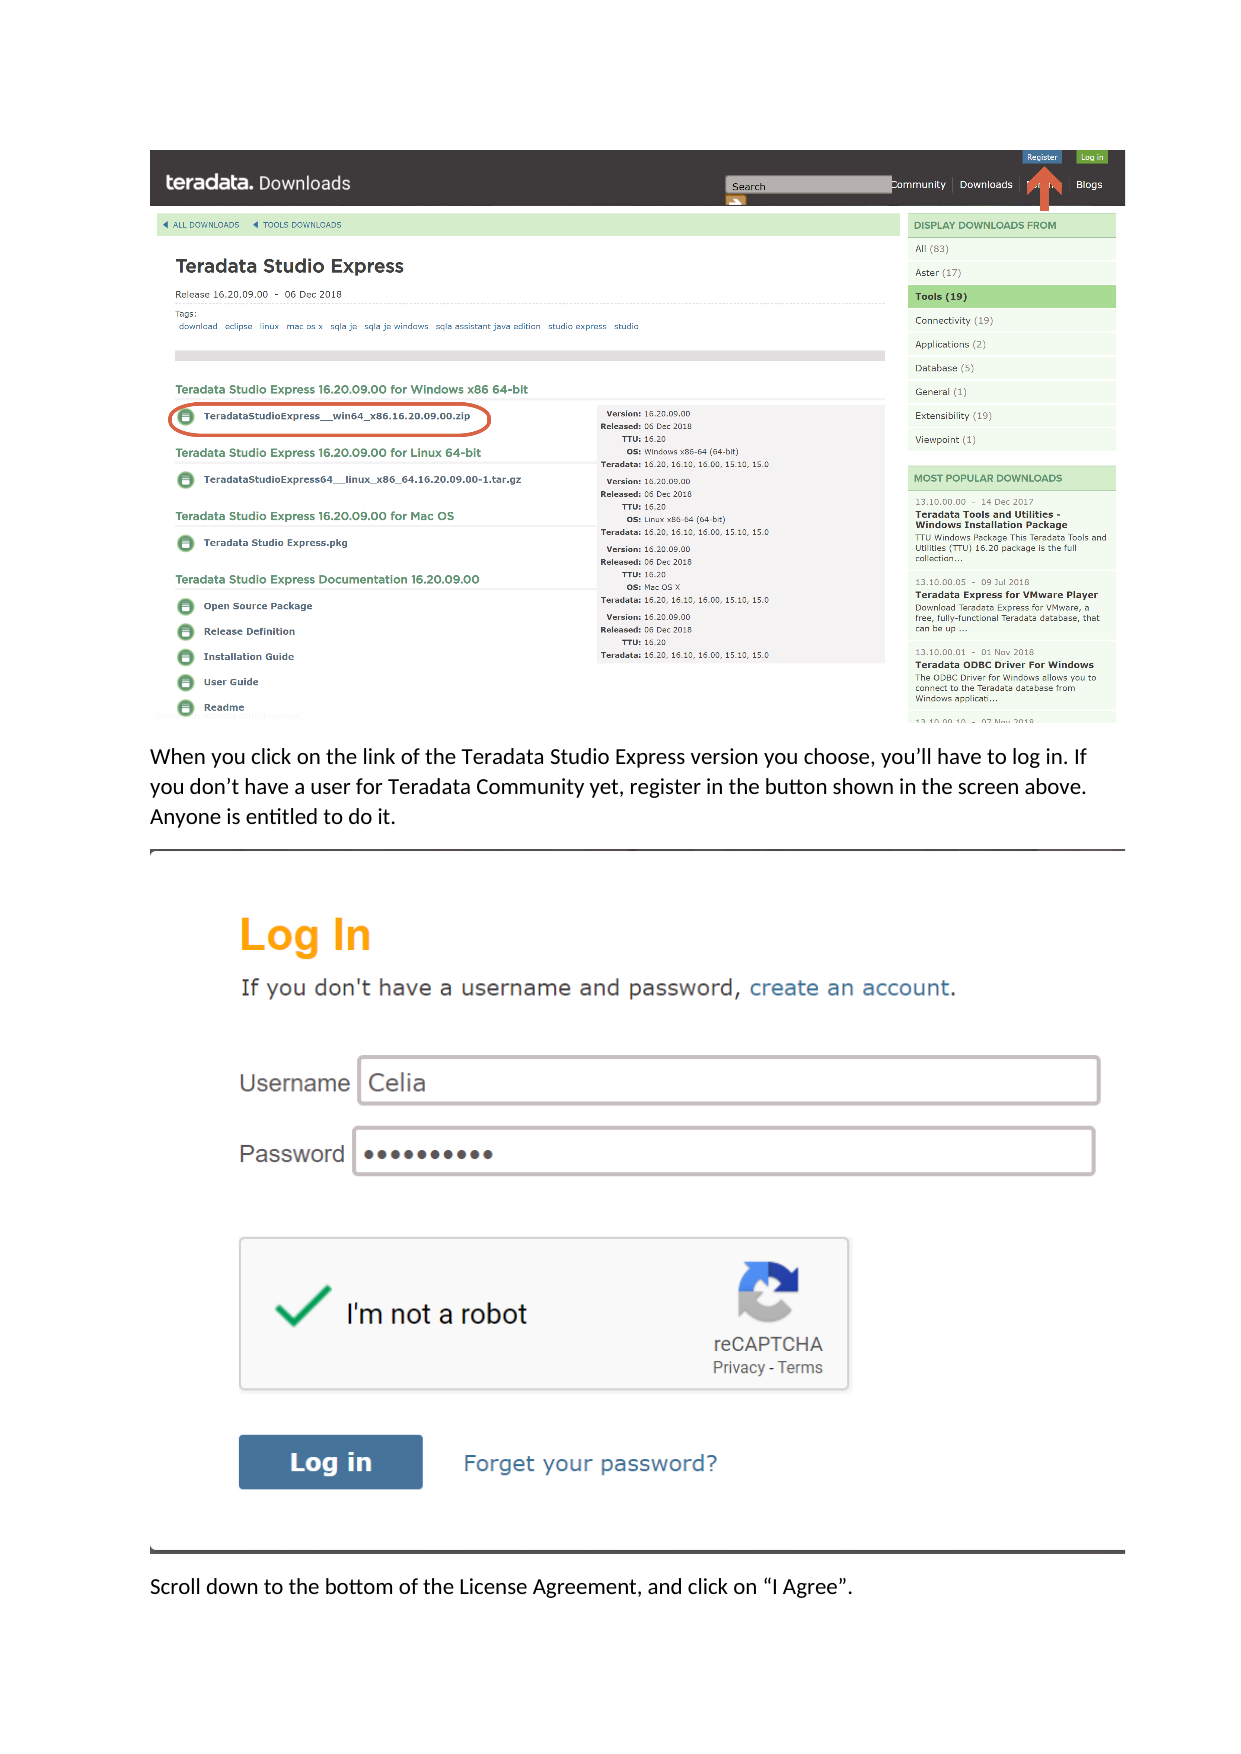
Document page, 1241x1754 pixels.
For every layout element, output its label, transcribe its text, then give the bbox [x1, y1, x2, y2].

text When you click on the link of the Teradata Studio Express version you choose, you’ll have to log in. If you don’t have a user for Teradata Community yet, register in the button shown in the screen above. Anyone is entitled to do it. [150, 742, 1090, 830]
picture [150, 150, 1125, 723]
text Scroll down to the bottom of the License Agreement, and click on “I Agree”. [150, 1572, 1090, 1601]
picture [150, 849, 1125, 1554]
